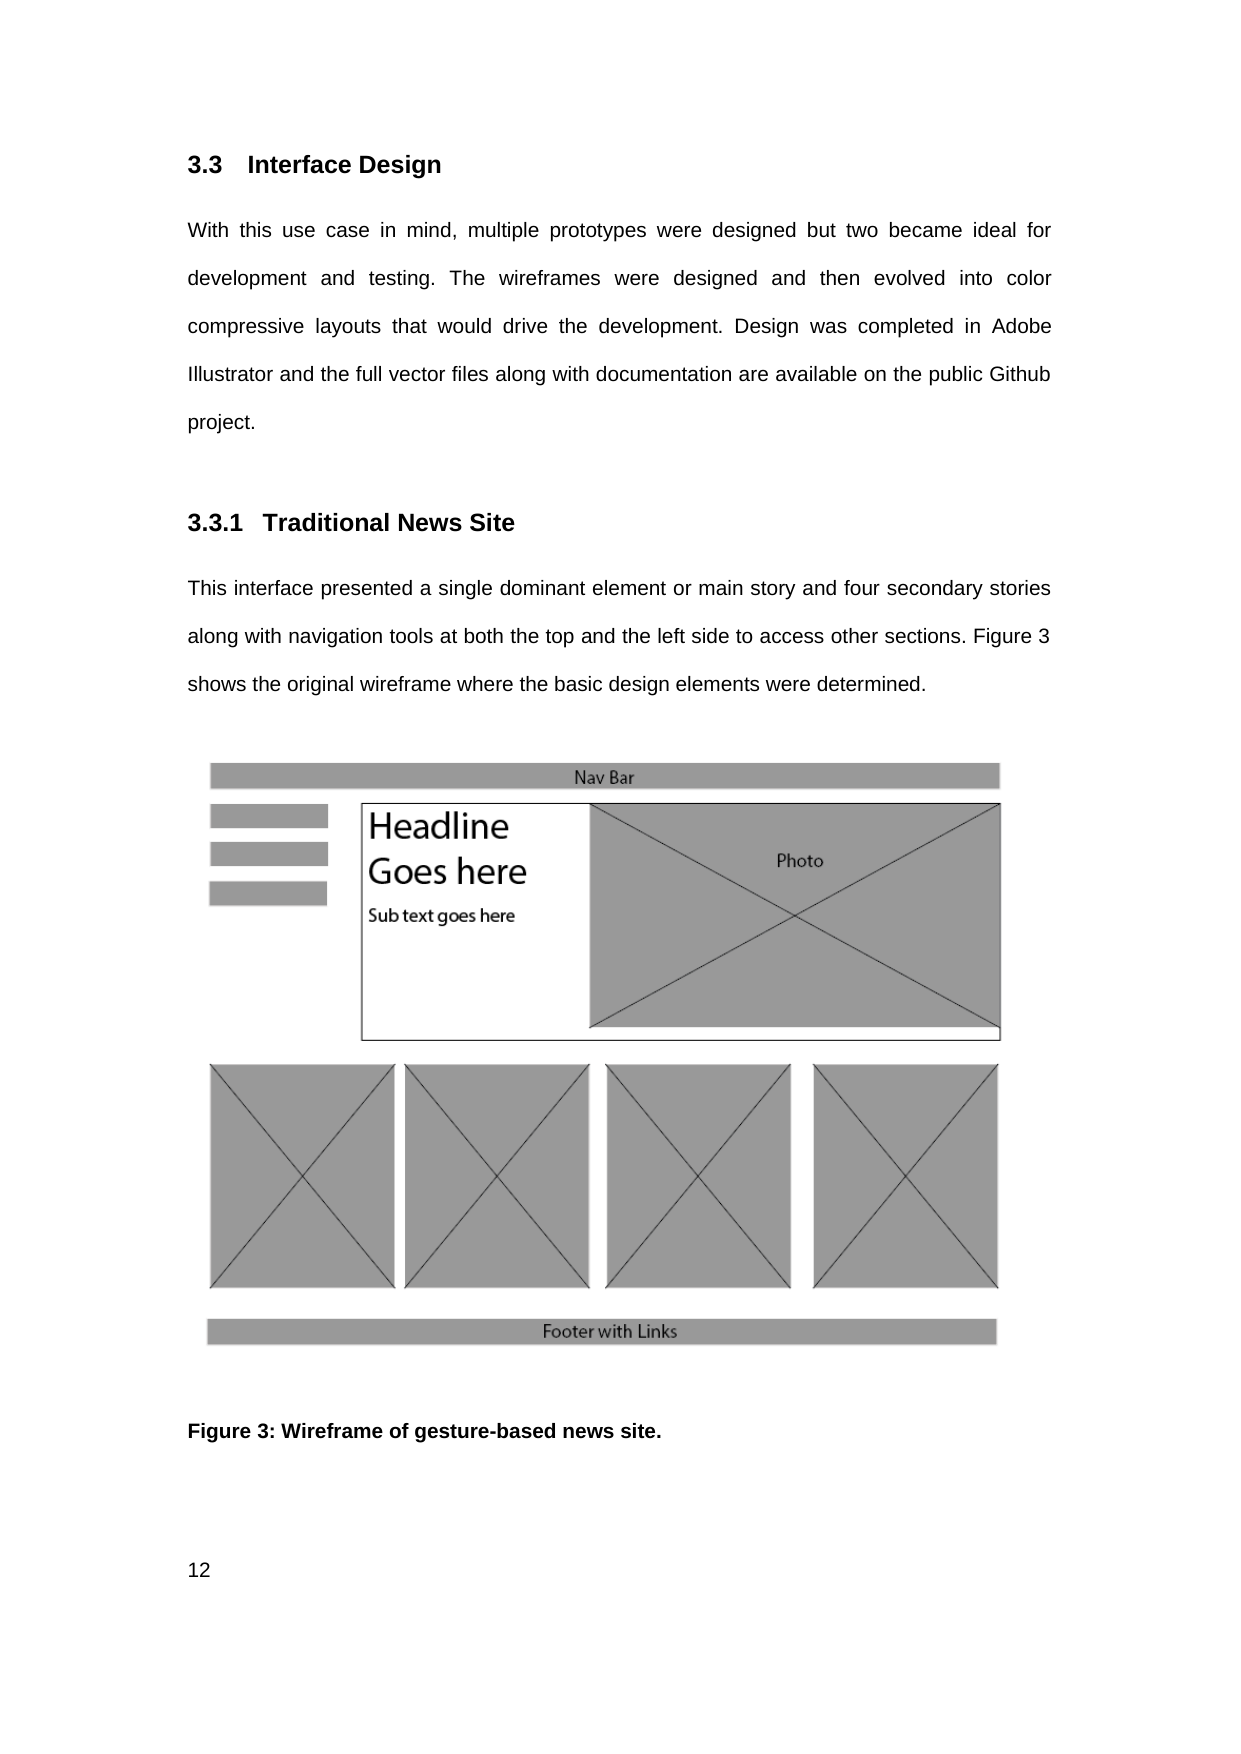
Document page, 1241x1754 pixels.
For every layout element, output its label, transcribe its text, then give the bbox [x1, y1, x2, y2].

subtitle Interface Design [187, 150, 1053, 179]
subtitle Traditional News Site [187, 508, 1053, 536]
picture [187, 744, 1016, 1382]
text This interface presented a single dominant element or main story and four secondary stories along with navigation tools at both the top and the left side to access other sections. shows the original wireframe where the basic design elements were determined. [187, 576, 1053, 696]
text With this use case in mind, multiple prototypes were designed but two became ideal for development and testing. The wireframes were designed and then evolved into color layouts that would drive the development. Design was completed in Adobe Illustrator and the full vector files along with documentation are available on the public Github project. [187, 218, 1053, 434]
